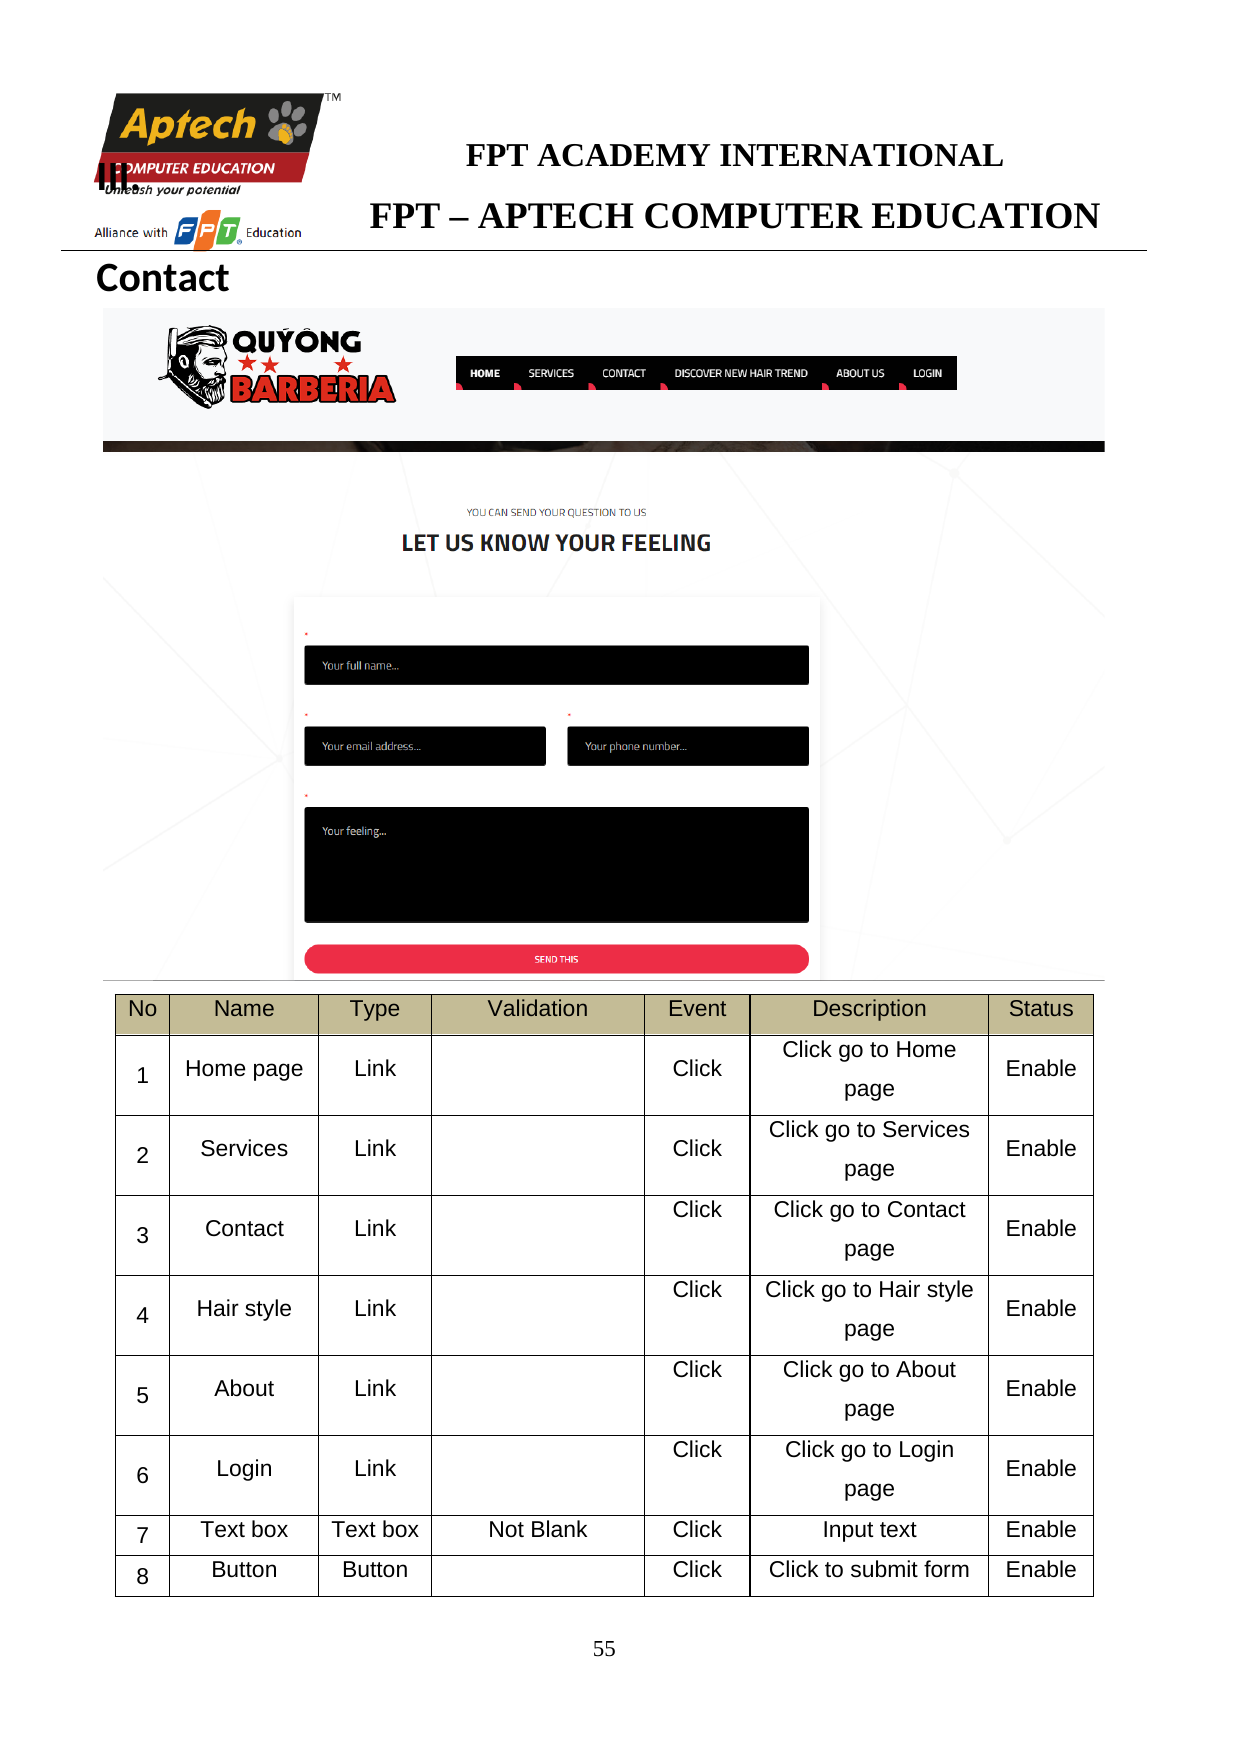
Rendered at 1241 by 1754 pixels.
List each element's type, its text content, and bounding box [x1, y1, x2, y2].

table_cell Click [645, 1036, 749, 1114]
table_cell Input text [751, 1516, 988, 1555]
table_cell 6 [116, 1436, 169, 1514]
table_cell Click [645, 1196, 749, 1274]
table_cell 2 [116, 1116, 169, 1194]
table_cell Enable [989, 1556, 1093, 1596]
table_cell Click go to About page [751, 1356, 988, 1434]
table_cell Link [319, 1356, 431, 1434]
table_cell Enable [989, 1196, 1093, 1274]
table_header Type [319, 995, 431, 1034]
table_cell Link [319, 1276, 431, 1354]
table_cell [432, 1436, 644, 1514]
table_cell Enable [989, 1116, 1093, 1194]
table_cell Not Blank [432, 1516, 644, 1555]
table_cell Click [645, 1276, 749, 1354]
table_cell 5 [116, 1356, 169, 1434]
table_cell Click [645, 1356, 749, 1434]
table_cell [432, 1556, 644, 1596]
table_cell [432, 1116, 644, 1194]
table_cell Link [319, 1436, 431, 1514]
table_cell [432, 1356, 644, 1434]
table_cell Login [170, 1436, 318, 1514]
table_cell Link [319, 1036, 431, 1114]
table_cell Button [170, 1556, 318, 1596]
table_cell 7 [116, 1516, 169, 1555]
table_header Status [989, 995, 1093, 1034]
table_header Event [645, 995, 749, 1034]
table_cell Click go to Login page [751, 1436, 988, 1514]
table_cell Click [645, 1556, 749, 1596]
table_cell Click [645, 1436, 749, 1514]
picture [90, 251, 141, 256]
table_cell Services [170, 1116, 318, 1194]
table_cell Text box [319, 1516, 431, 1555]
picture [103, 308, 1105, 981]
table_cell 4 [116, 1276, 169, 1354]
table_header Validation [432, 995, 644, 1034]
table_cell Enable [989, 1436, 1093, 1514]
table_cell [432, 1276, 644, 1354]
table_cell 3 [116, 1196, 169, 1274]
table_cell Click go to Home page [751, 1036, 988, 1114]
table_cell Link [319, 1196, 431, 1274]
table_cell 8 [116, 1556, 169, 1596]
table_cell Enable [989, 1036, 1093, 1114]
table_cell Enable [989, 1516, 1093, 1555]
table_cell Text box [170, 1516, 318, 1555]
table_cell Button [319, 1556, 431, 1596]
table_cell [432, 1196, 644, 1274]
table_cell Click go to Hair style page [751, 1276, 988, 1354]
table_cell [432, 1036, 644, 1114]
table_cell Click [645, 1116, 749, 1194]
table_header No [116, 995, 169, 1034]
table_cell Hair style [170, 1276, 318, 1354]
table_header Name [170, 995, 318, 1034]
table_cell About [170, 1356, 318, 1434]
picture [90, 86, 344, 250]
table_cell Contact [170, 1196, 318, 1274]
table_cell Enable [989, 1276, 1093, 1354]
list Contact [141, 150, 1105, 250]
table_cell Click go to Contact page [751, 1196, 988, 1274]
table_header Description [751, 995, 988, 1034]
table_cell Link [319, 1116, 431, 1194]
table_cell Enable [989, 1356, 1093, 1434]
list Contact [141, 251, 1105, 301]
table_cell 1 [116, 1036, 169, 1114]
table_cell Click [645, 1516, 749, 1555]
table_cell Home page [170, 1036, 318, 1114]
table_cell Click to submit form [751, 1556, 988, 1596]
table_cell Click go to Services page [751, 1116, 988, 1194]
